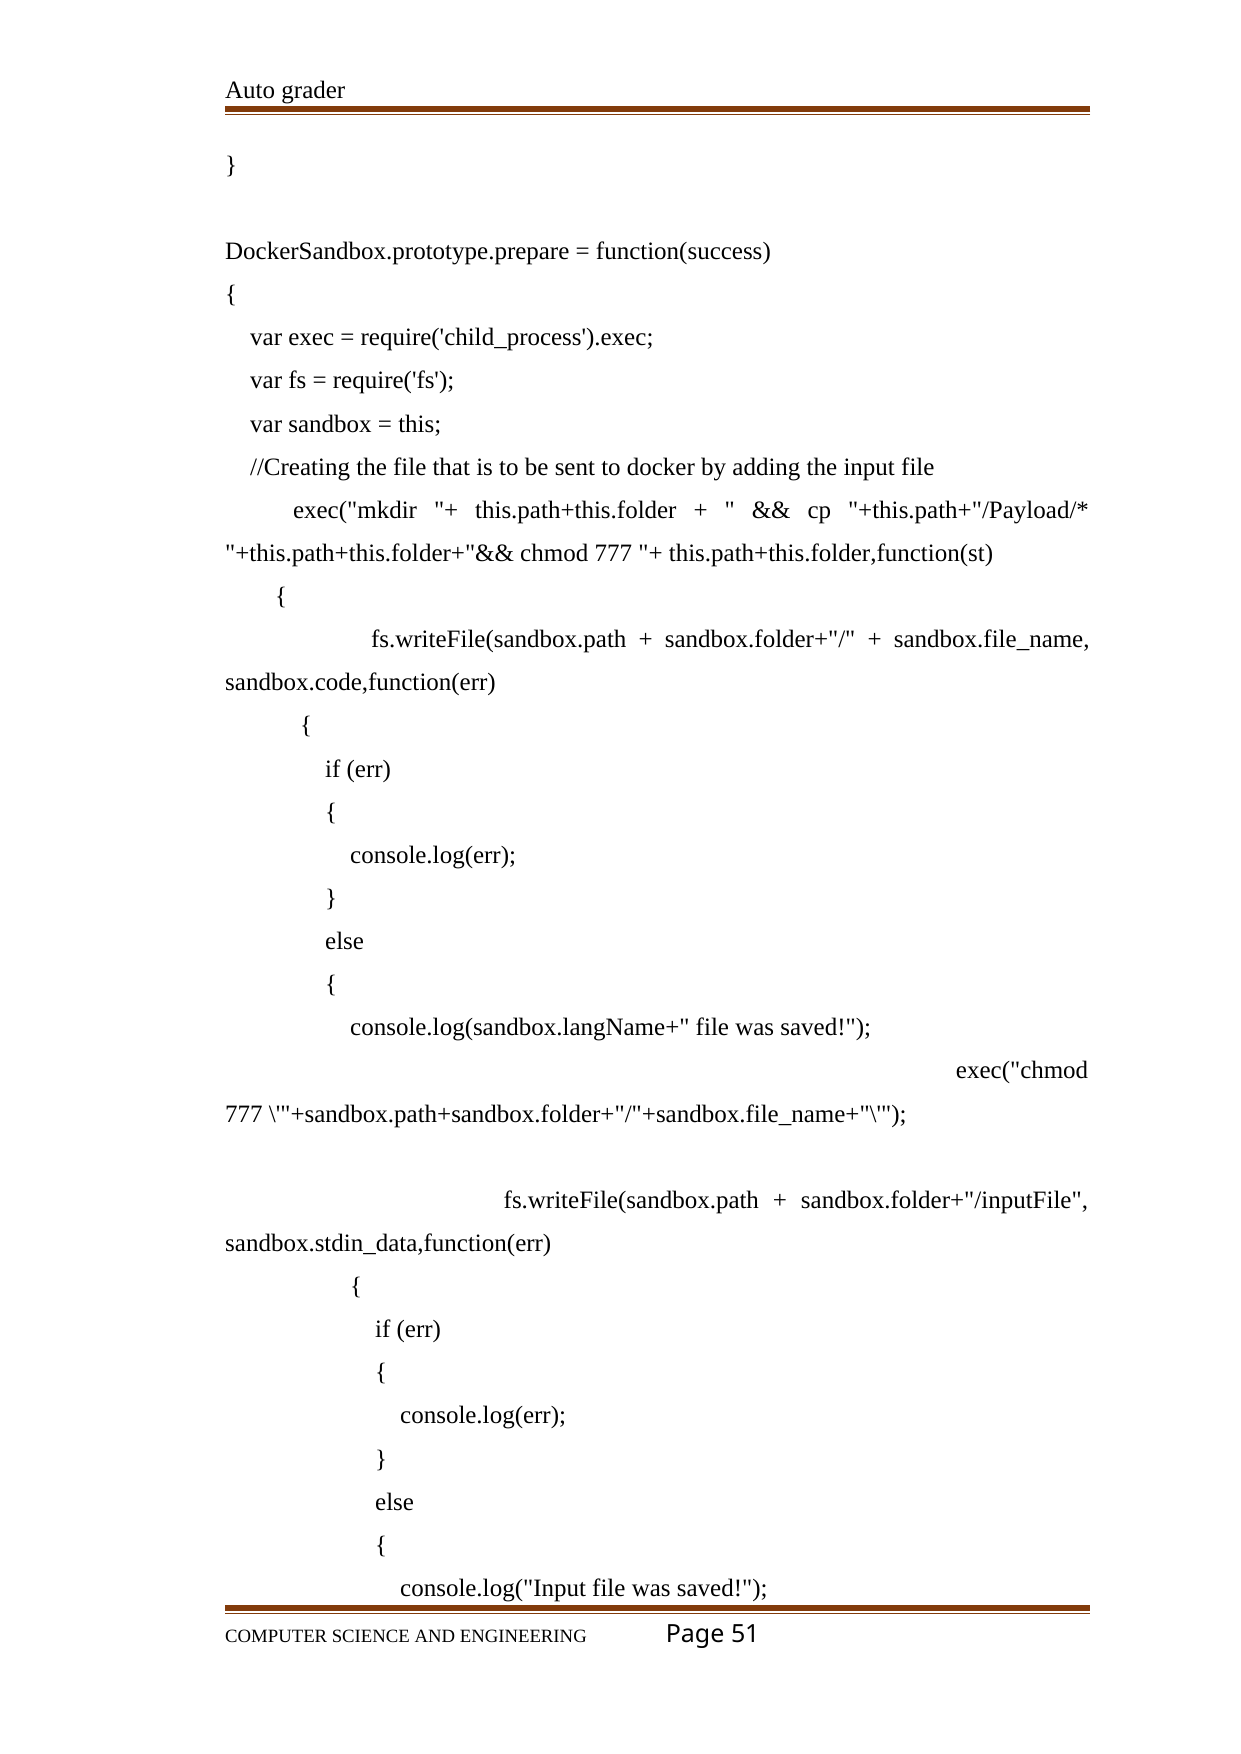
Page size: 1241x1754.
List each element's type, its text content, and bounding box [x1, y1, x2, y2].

text fs.writeFile(sandbox.path + sandbox.folder+"/" + sandbox.file_name, sandbox.code,function(err) [225, 624, 1090, 696]
text else [225, 1487, 1090, 1516]
text { [225, 1357, 1090, 1386]
text { [225, 969, 1090, 998]
text //Creating the file that is to be sent to docker by adding the input file [225, 452, 1090, 481]
text console.log("Input file was saved!"); [225, 1573, 1090, 1602]
text console.log(sandbox.langName+" file was saved!"); [225, 1012, 1090, 1041]
text { [225, 1530, 1090, 1559]
text fs.writeFile(sandbox.path + sandbox.folder+"/inputFile", sandbox.stdin_data,function(err) [225, 1185, 1090, 1257]
text var sandbox = this; [225, 409, 1090, 437]
text else [225, 926, 1090, 955]
text var exec = require('child_process').exec; [225, 322, 1090, 351]
text DockerSandbox.prototype.prepare = function(success) [225, 236, 1090, 265]
text console.log(err); [225, 840, 1090, 869]
text exec("mkdir "+ this.path+this.folder + " && cp "+this.path+"/Payload/* "+this.path+this.folder+"&& chmod 777 "+ this.path+this.folder,function(st) [225, 495, 1090, 567]
text if (err) [225, 1314, 1090, 1343]
text { [225, 797, 1090, 826]
text var fs = require('fs'); [225, 366, 1090, 394]
text if (err) [225, 754, 1090, 782]
text { [225, 581, 1090, 610]
text console.log(err); [225, 1401, 1090, 1429]
text { [225, 711, 1090, 739]
text } [225, 883, 1090, 912]
text } [225, 1444, 1090, 1472]
text { [225, 1271, 1090, 1300]
text exec("chmod 777 \'"+sandbox.path+sandbox.folder+"/"+sandbox.file_name+"\'"); [225, 1056, 1090, 1127]
text } [225, 150, 1090, 179]
text { [225, 279, 1090, 308]
